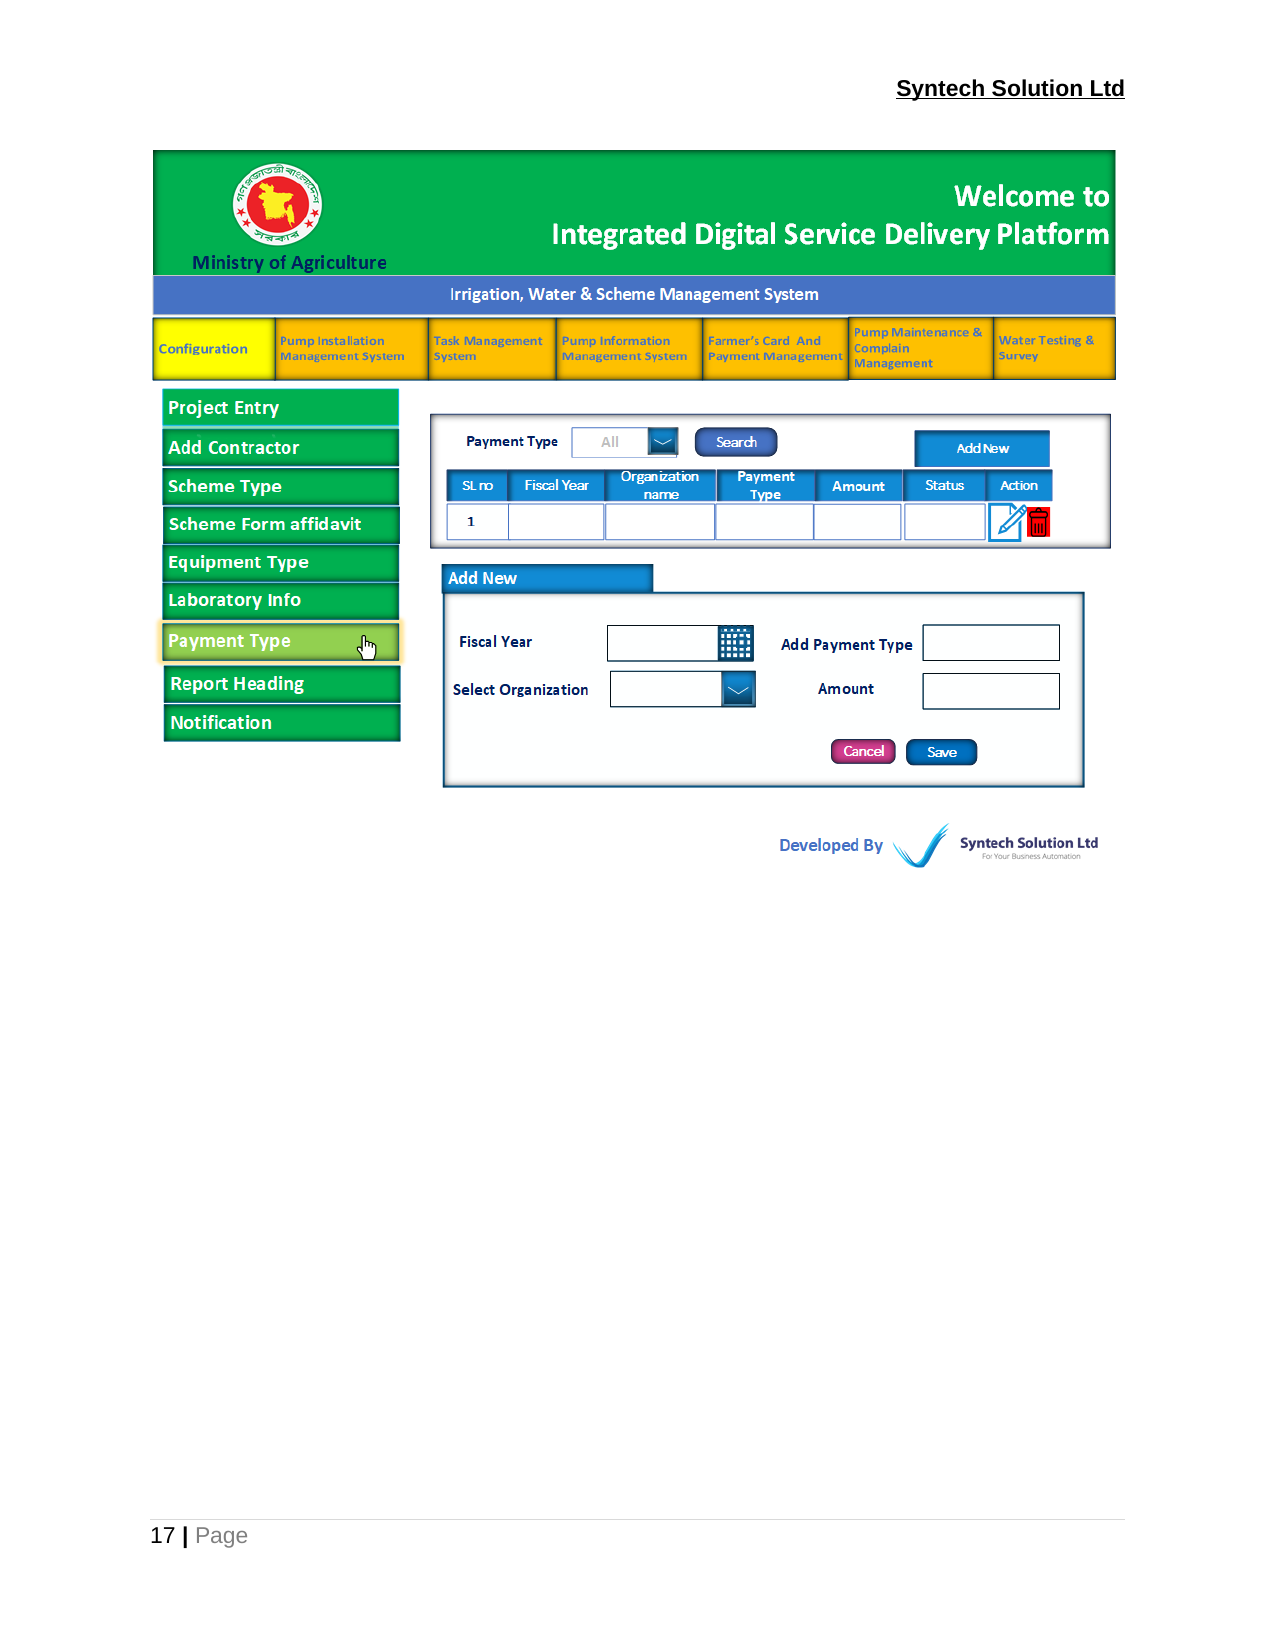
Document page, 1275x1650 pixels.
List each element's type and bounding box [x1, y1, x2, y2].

picture [150, 150, 1125, 868]
